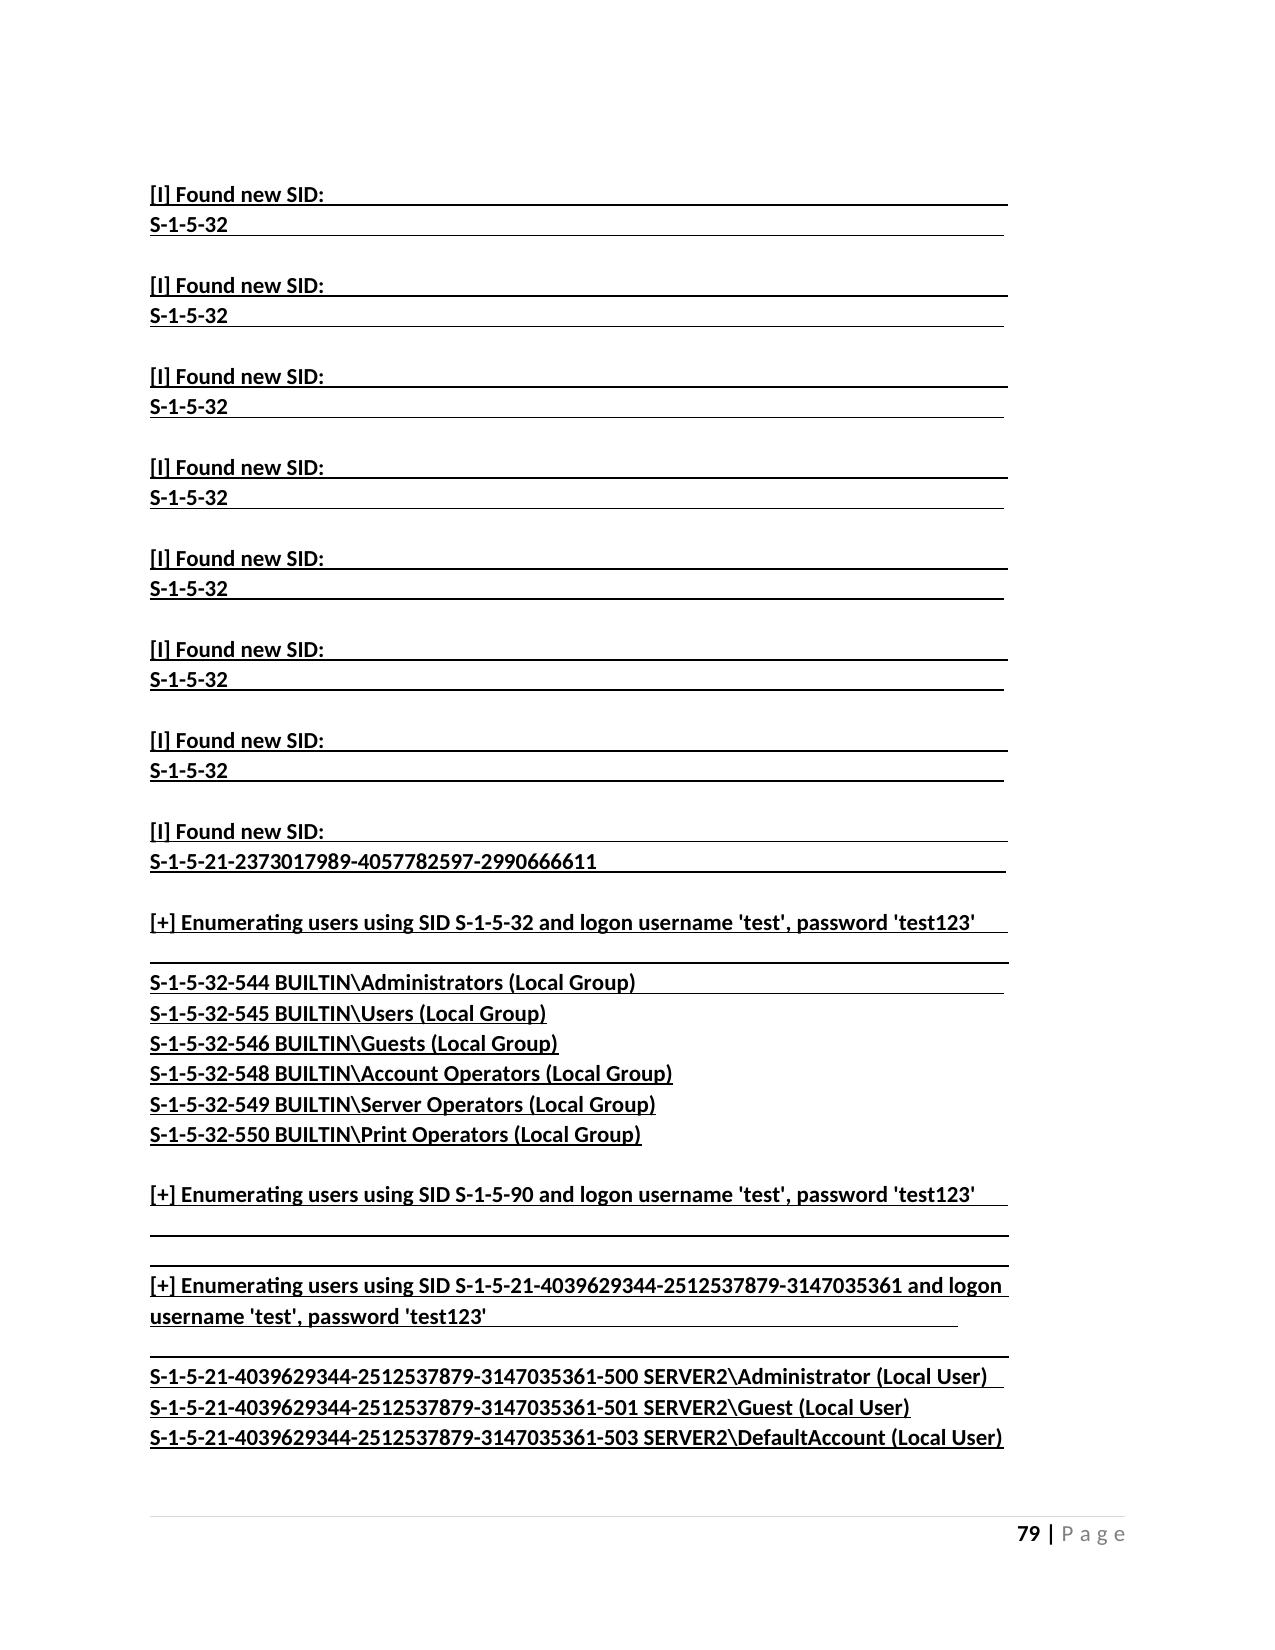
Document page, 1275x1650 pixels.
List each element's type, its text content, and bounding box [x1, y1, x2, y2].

text S-1-5-32 [149, 574, 1008, 602]
text S-1-5-32 [149, 483, 1008, 511]
text S-1-5-32-549 BUILTIN\Server Operators (Local Group) [149, 1090, 1008, 1118]
text [+] Enumerating users using SID S-1-5-90 and logon username 'test', password 'test123' [149, 1181, 1008, 1205]
text [I] Found new SID: [149, 362, 1008, 386]
text S-1-5-32-550 BUILTIN\Print Operators (Local Group) [149, 1120, 1008, 1148]
text S-1-5-21-2373017989-4057782597-2990666611 [149, 847, 1008, 875]
text S-1-5-21-4039629344-2512537879-3147035361-503 SERVER2\DefaultAccount (Local User) [149, 1423, 1008, 1451]
text S-1-5-32 [149, 665, 1008, 693]
text S-1-5-32 [149, 211, 1008, 239]
text [+] Enumerating users using SID S-1-5-21-4039629344-2512537879-3147035361 and logon username 'test', password 'test123' [149, 1272, 1008, 1296]
text S-1-5-32-544 BUILTIN\Administrators (Local Group) [149, 968, 1008, 996]
text [I] Found new SID: [149, 635, 1008, 659]
text [I] Found new SID: [149, 180, 1008, 204]
text [+] Enumerating users using SID S-1-5-21-4039629344-2512537879-3147035361 and logon username 'test', password 'test123' [149, 1297, 1008, 1330]
text [I] Found new SID: [149, 271, 1008, 295]
text S-1-5-32-548 BUILTIN\Account Operators (Local Group) [149, 1059, 1008, 1087]
text [I] Found new SID: [149, 453, 1008, 477]
text S-1-5-32-546 BUILTIN\Guests (Local Group) [149, 1029, 1008, 1057]
text S-1-5-32 [149, 392, 1008, 421]
text S-1-5-32 [149, 756, 1008, 784]
text S-1-5-21-4039629344-2512537879-3147035361-500 SERVER2\Administrator (Local User) [149, 1362, 1008, 1390]
text [I] Found new SID: [149, 544, 1008, 568]
text [I] Found new SID: [149, 726, 1008, 750]
text S-1-5-21-4039629344-2512537879-3147035361-501 SERVER2\Guest (Local User) [149, 1393, 1008, 1421]
text S-1-5-32 [149, 302, 1008, 329]
text [+] Enumerating users using SID S-1-5-32 and logon username 'test', password 'test123' [149, 908, 1008, 932]
text S-1-5-32-545 BUILTIN\Users (Local Group) [149, 999, 1008, 1027]
text [I] Found new SID: [149, 817, 1008, 841]
